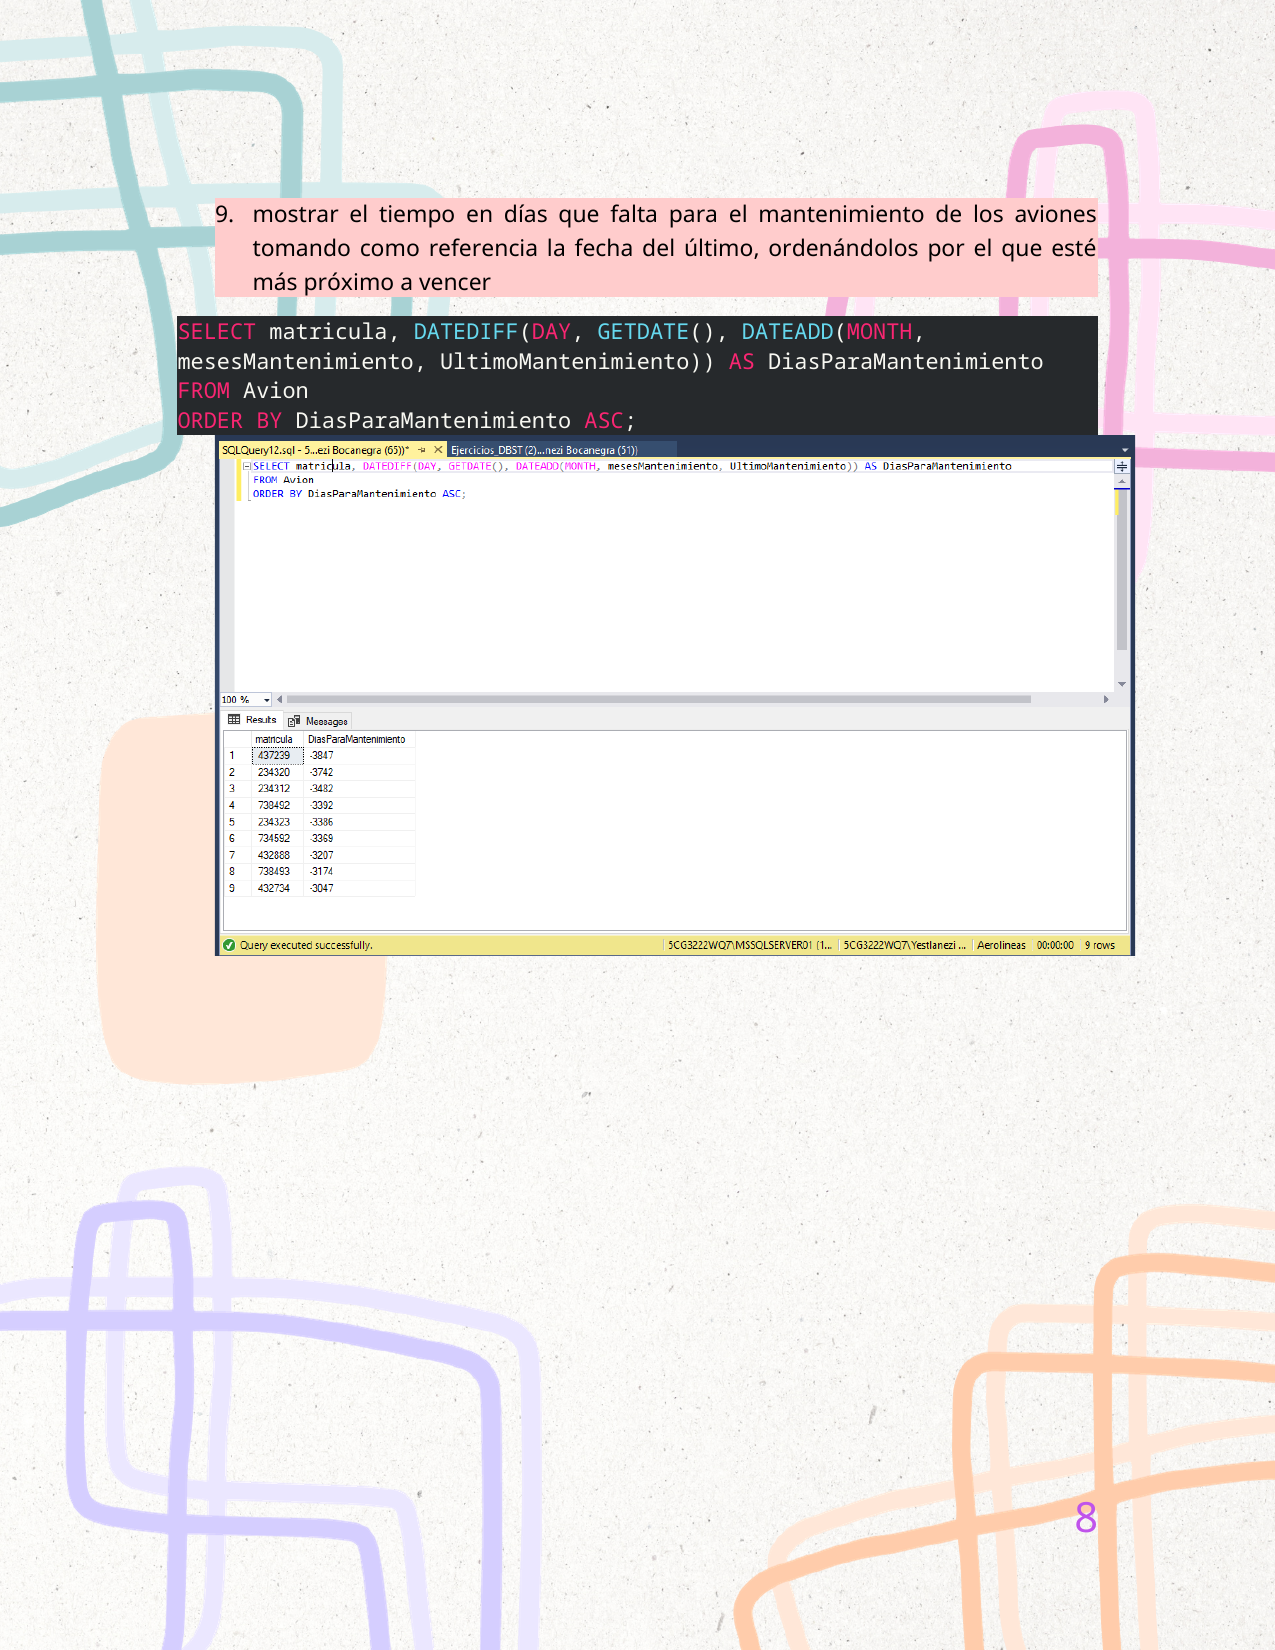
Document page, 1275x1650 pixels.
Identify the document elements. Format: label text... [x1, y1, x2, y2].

text SELECT matricula, DATEDIFF(DAY, GETDATE(), DATEADD(MONTH, mesesMantenimiento, UltimoMantenimiento)) AS DiasParaMantenimiento [177, 316, 1098, 376]
picture [0, 0, 1275, 1650]
list mostrar el tiempo en días que falta para el mantenimiento de los aviones tomando como referencia la fecha del último, ordenándolos por el que esté más próximo a vencer [215, 198, 1098, 297]
text FROM Avion [177, 376, 1098, 405]
text ORDER BY DiasParaMantenimiento ASC; [177, 405, 1098, 435]
